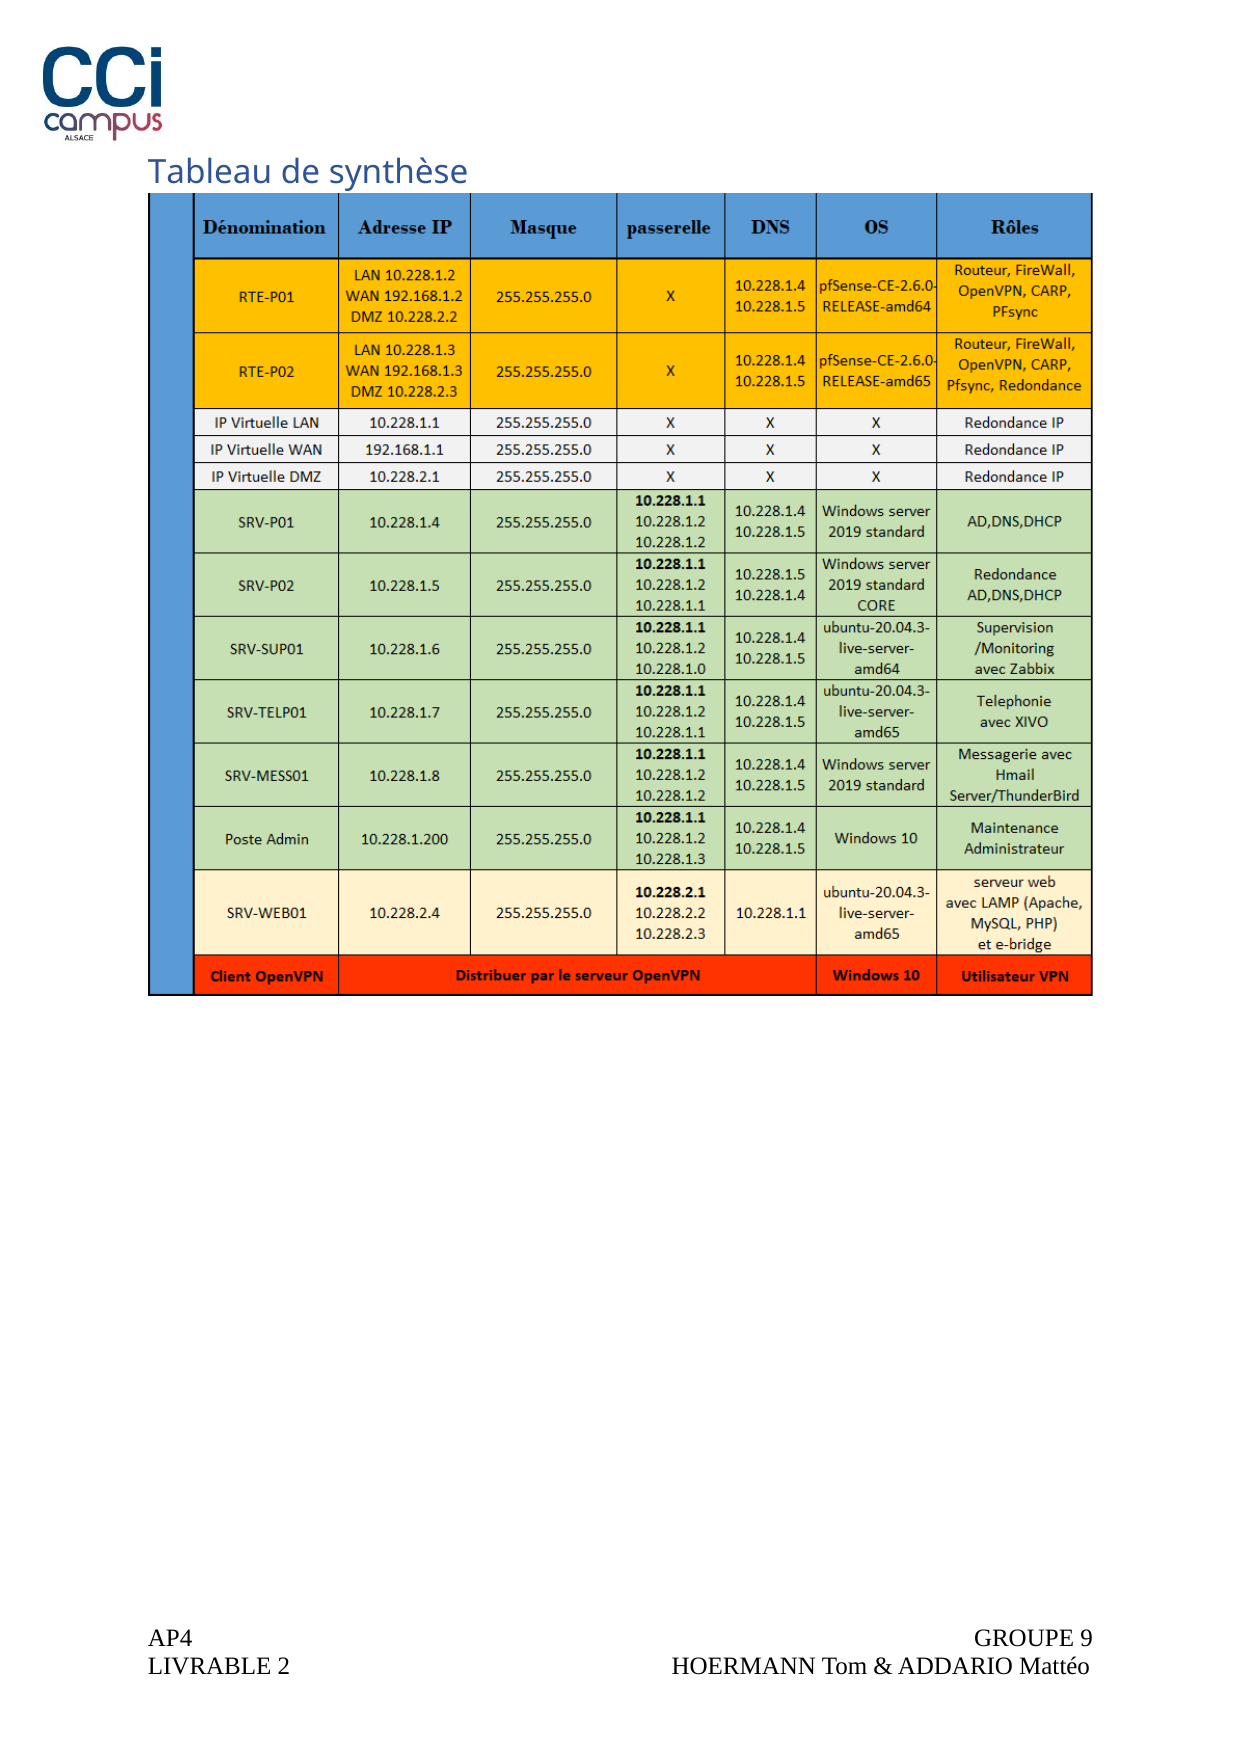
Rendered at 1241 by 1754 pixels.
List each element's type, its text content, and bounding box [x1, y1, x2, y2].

picture [35, 26, 182, 148]
picture [147, 193, 1093, 996]
subtitle Tableau de synthèse [148, 148, 1093, 193]
